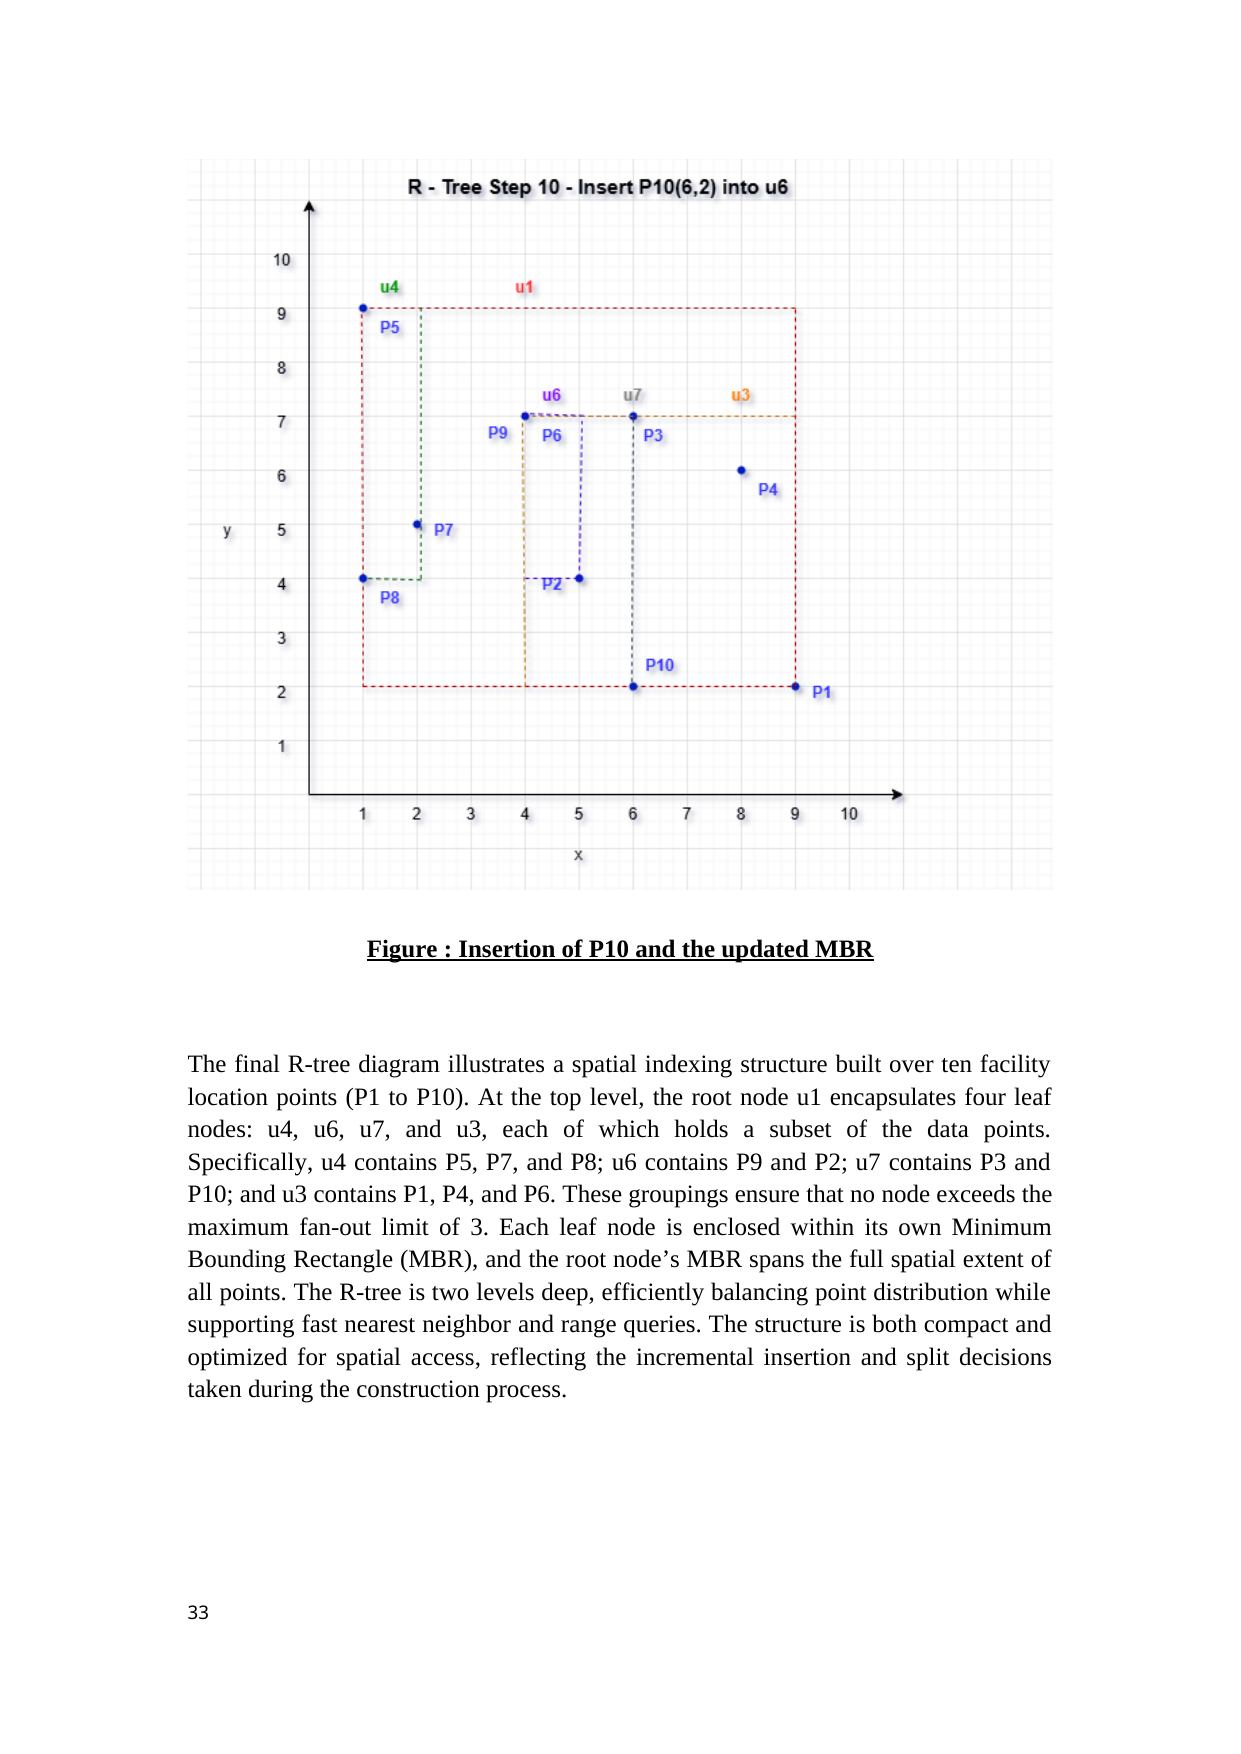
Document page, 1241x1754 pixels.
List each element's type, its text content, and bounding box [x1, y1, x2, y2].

picture [187, 159, 1053, 890]
text The final R-tree diagram illustrates a spatial indexing structure built over ten facility location points (P1 to P10). At the top level, the root node u1 encapsulates four leaf nodes: u4, u6, u7, and u3, each of which holds a subset of the data points. Specifically, u4 contains P5, P7, and P8; u6 contains P9 and P2; u7 contains P3 and P10; and u3 contains P1, P4, and P6. These groupings ensure that no node exceeds the maximum fan-out limit of 3. Each leaf node is enclosed within its own Minimum Bounding Rectangle (MBR), and the root node’s MBR spans the full spatial extent of all points. The R-tree is two levels deep, efficiently balancing point distribution while supporting fast nearest neighbor and range queries. The structure is both compact and optimized for spatial access, reflecting the incremental insertion and split decisions taken during the construction process. [187, 1047, 1053, 1405]
text Figure : Insertion of P10 and the updated MBR [187, 932, 1053, 965]
